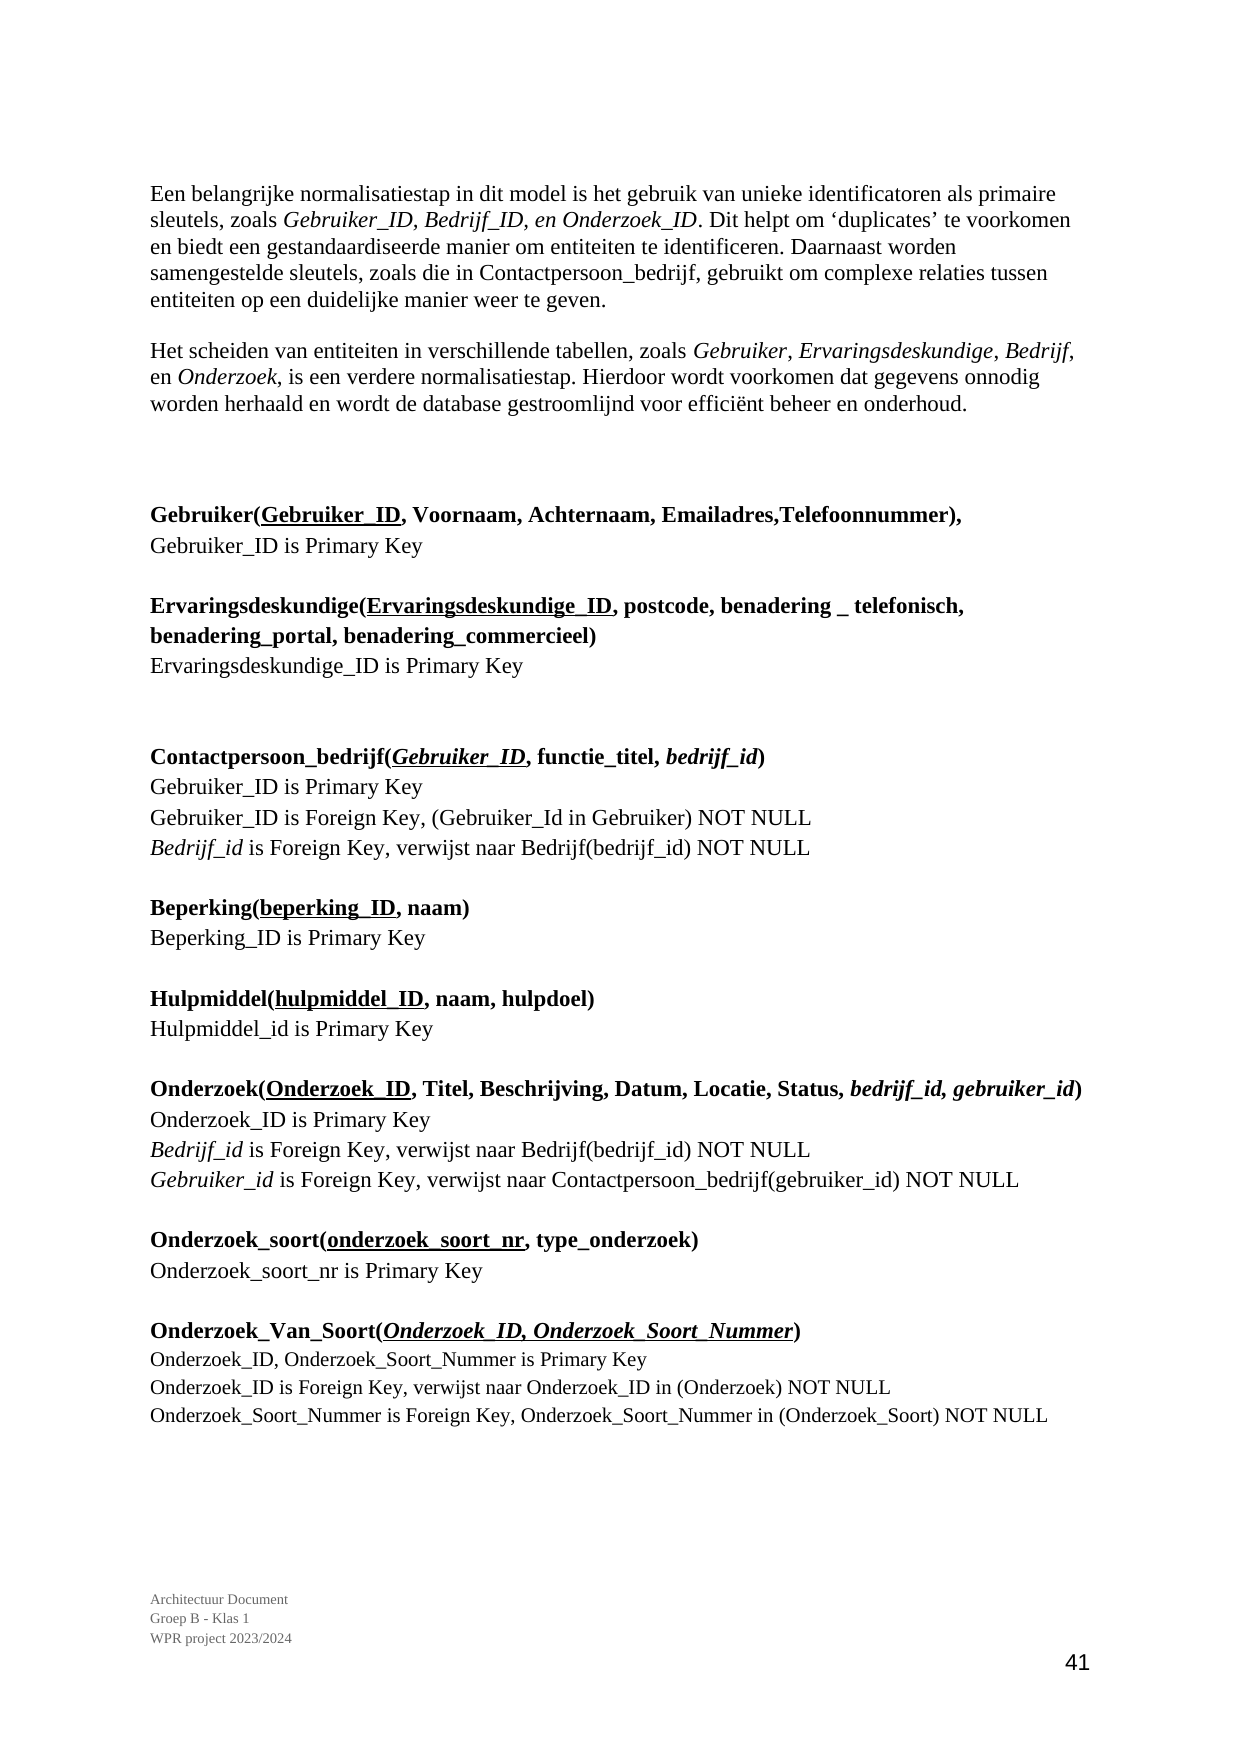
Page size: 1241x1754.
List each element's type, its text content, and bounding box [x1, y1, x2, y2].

text Gebruiker_id is Foreign Key, verwijst naar Contactpersoon_bedrijf(gebruiker_id) NOT NULL [150, 1166, 1090, 1192]
text Onderzoek_ID is Foreign Key, verwijst naar Onderzoek_ID in (Onderzoek) NOT NULL [150, 1375, 1090, 1399]
text Het scheiden van entiteiten in verschillende tabellen, zoals Gebruiker, Ervaringsdeskundige, Bedrijf, en Onderzoek, is een verdere normalisatiestap. Hierdoor wordt voorkomen dat gegevens onnodig worden herhaald en wordt de database gestroomlijnd voor efficiënt beheer en onderhoud. [150, 337, 1090, 416]
text Een belangrijke normalisatiestap in dit model is het gebruik van unieke identificatoren als primaire sleutels, zoals Gebruiker_ID, Bedrijf_ID, en Onderzoek_ID. Dit helpt om ‘duplicates’ te voorkomen en biedt een gestandaardiseerde manier om entiteiten te identificeren. Daarnaast worden samengestelde sleutels, zoals die in Contactpersoon_bedrijf, gebruikt om complexe relaties tussen entiteiten op een duidelijke manier weer te geven. [150, 180, 1090, 312]
text Gebruiker_ID is Primary Key [150, 532, 1090, 558]
text Onderzoek_ID, Onderzoek_Soort_Nummer is Primary Key [150, 1347, 1090, 1371]
text Bedrijf_id is Foreign Key, verwijst naar Bedrijf(bedrijf_id) NOT NULL [150, 1136, 1090, 1162]
text Hulpmiddel_id is Primary Key [150, 1015, 1090, 1041]
text Contactpersoon_bedrijf(Gebruiker_ID, functie_titel, bedrijf_id) [150, 743, 1090, 769]
text Onderzoek_soort_nr is Primary Key [150, 1257, 1090, 1283]
text Gebruiker_ID is Primary Key [150, 773, 1090, 800]
text Onderzoek(Onderzoek_ID, Titel, Beschrijving, Datum, Locatie, Status, bedrijf_id, gebruiker_id) [150, 1075, 1090, 1102]
text Beperking_ID is Primary Key [150, 924, 1090, 951]
text Onderzoek_ID is Primary Key [150, 1106, 1090, 1132]
text Gebruiker_ID is Foreign Key, (Gebruiker_Id in Gebruiker) NOT NULL [150, 803, 1090, 830]
text Ervaringsdeskundige_ID is Primary Key [150, 652, 1090, 679]
text Gebruiker(Gebruiker_ID, Voornaam, Achternaam, Emailadres,Telefoonnummer), [150, 501, 1090, 528]
text Onderzoek_Soort_Nummer is Foreign Key, Onderzoek_Soort_Nummer in (Onderzoek_Soort) NOT NULL [150, 1402, 1090, 1427]
text Beperking(beperking_ID, naam) [150, 894, 1090, 921]
text Onderzoek_soort(onderzoek_soort_nr, type_onderzoek) [150, 1226, 1090, 1253]
text Onderzoek_Van_Soort(Onderzoek_ID, Onderzoek_Soort_Nummer) [150, 1317, 1090, 1343]
text Hulpmiddel(hulpmiddel_ID, naam, hulpdoel) [150, 985, 1090, 1011]
text Ervaringsdeskundige(Ervaringsdeskundige_ID, postcode, benadering _ telefonisch, benadering_portal, benadering_commercieel) [150, 592, 1090, 649]
text Bedrijf_id is Foreign Key, verwijst naar Bedrijf(bedrijf_id) NOT NULL [150, 834, 1090, 860]
